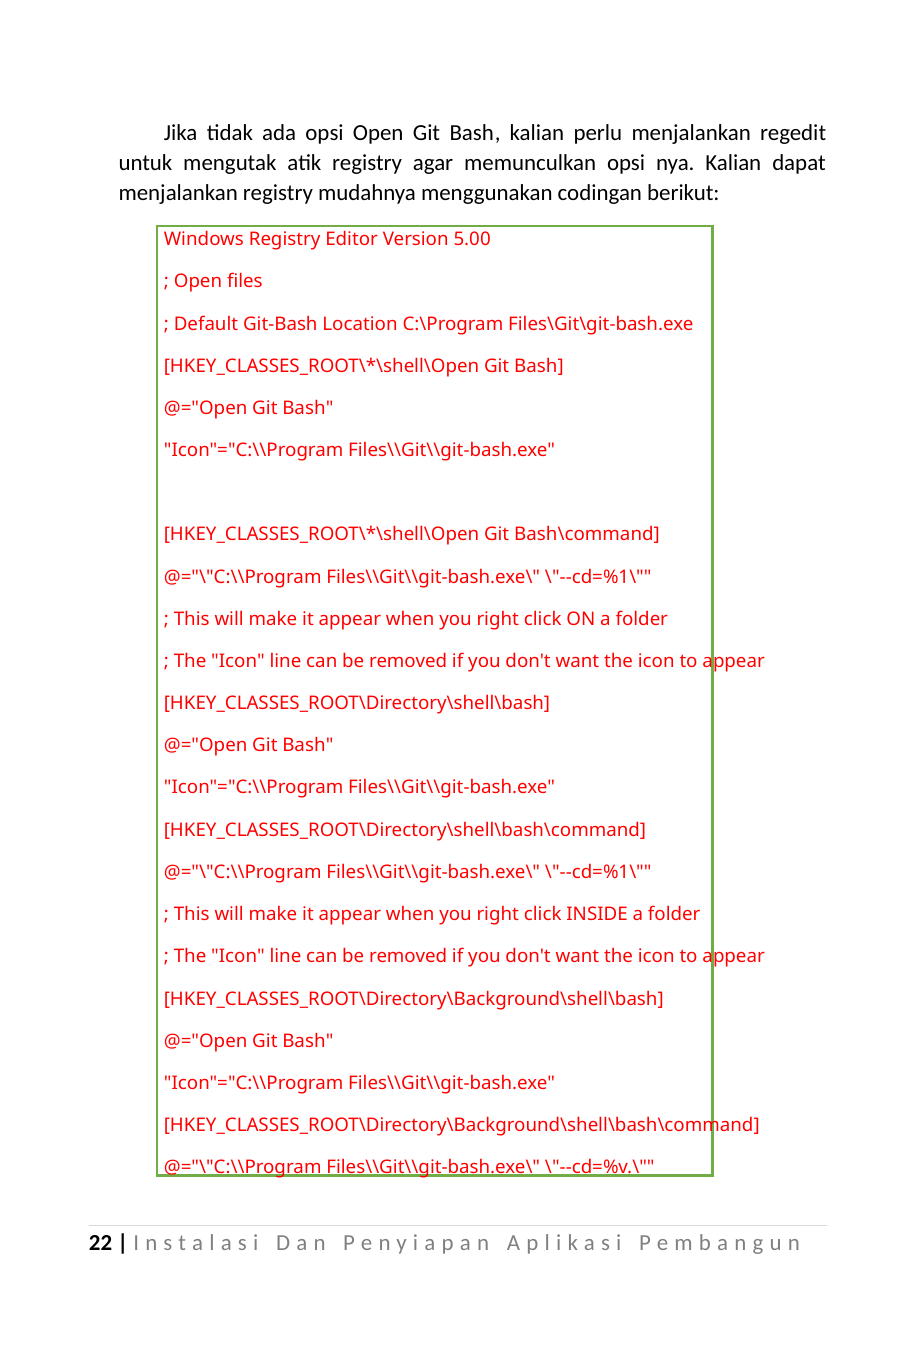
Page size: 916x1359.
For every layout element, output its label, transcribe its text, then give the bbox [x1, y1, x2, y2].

text @="\"C:\\Program Files\\Git\\git-bash.exe\" \"--cd=%v.\"" [118, 1153, 827, 1179]
text "Icon"="C:\\Program Files\\Git\\git-bash.exe" [118, 1069, 827, 1095]
text [HKEY_CLASSES_ROOT\*\shell\Open Git Bash\command] [118, 521, 827, 546]
text @="Open Git Bash" [118, 1027, 827, 1052]
text ; This will make it appear when you right click ON a folder [118, 605, 827, 631]
text ; The "Icon" line can be removed if you don't want the icon to appear [118, 647, 827, 673]
text @="Open Git Bash" [118, 394, 827, 420]
text @="Open Git Bash" [118, 732, 827, 757]
text Jika tidak ada opsi Open Git Bash, kalian perlu menjalankan regedit untuk mengutak atik registry agar memunculkan opsi nya. Kalian dapat menjalankan registry mudahnya menggunakan codingan berikut: [118, 118, 827, 207]
text @="\"C:\\Program Files\\Git\\git-bash.exe\" \"--cd=%1\"" [118, 563, 827, 588]
text ; This will make it appear when you right click INSIDE a folder [118, 900, 827, 926]
text [HKEY_CLASSES_ROOT\Directory\Background\shell\bash\command] [118, 1111, 827, 1137]
text ; Open files [118, 268, 827, 293]
text [HKEY_CLASSES_ROOT\*\shell\Open Git Bash] [118, 352, 827, 377]
text "Icon"="C:\\Program Files\\Git\\git-bash.exe" [118, 436, 827, 462]
text [HKEY_CLASSES_ROOT\Directory\shell\bash] [118, 689, 827, 715]
text [HKEY_CLASSES_ROOT\Directory\Background\shell\bash] [118, 985, 827, 1010]
text "Icon"="C:\\Program Files\\Git\\git-bash.exe" [118, 774, 827, 799]
text ; Default Git-Bash Location C:\Program Files\Git\git-bash.exe [118, 310, 827, 335]
text Windows Registry Editor Version 5.00 [118, 225, 827, 251]
text [HKEY_CLASSES_ROOT\Directory\shell\bash\command] [118, 816, 827, 842]
text @="\"C:\\Program Files\\Git\\git-bash.exe\" \"--cd=%1\"" [118, 858, 827, 884]
text ; The "Icon" line can be removed if you don't want the icon to appear [118, 943, 827, 968]
